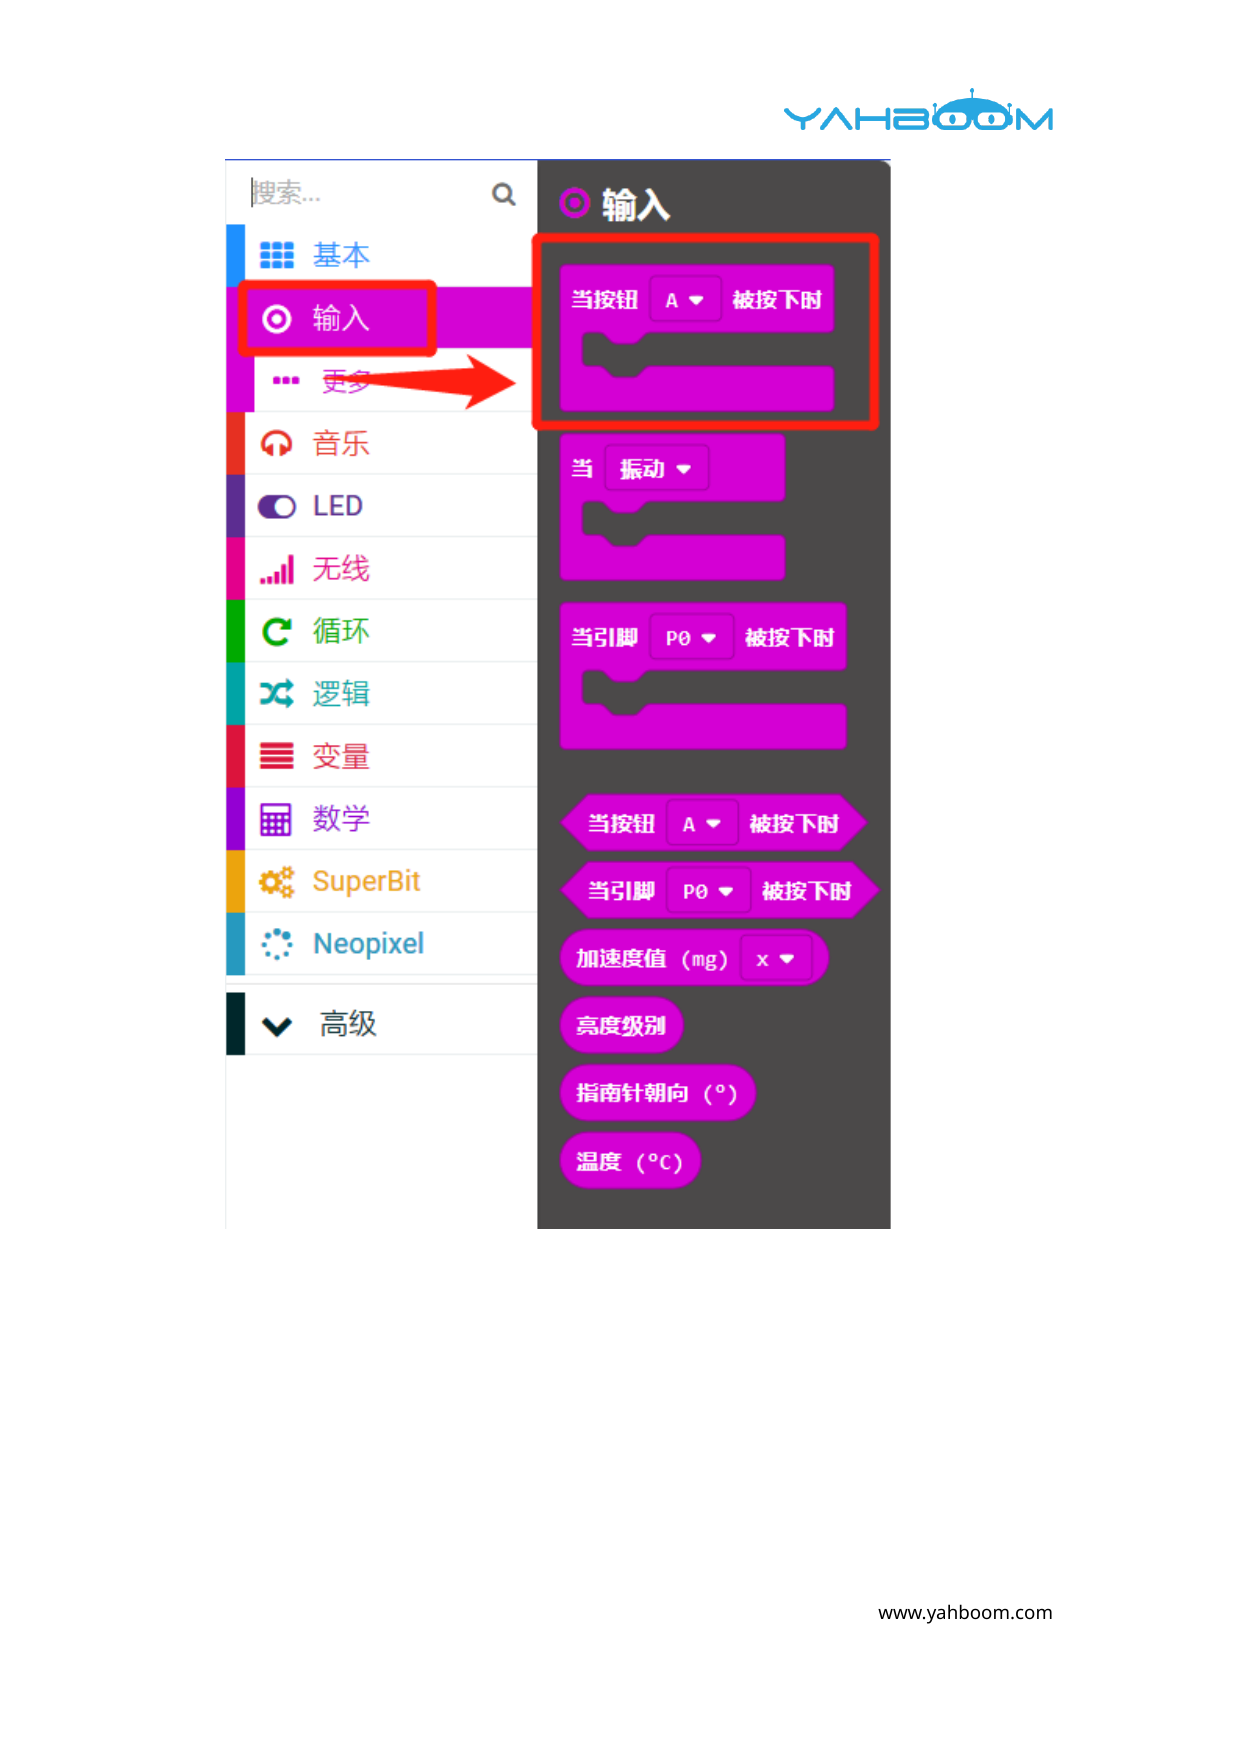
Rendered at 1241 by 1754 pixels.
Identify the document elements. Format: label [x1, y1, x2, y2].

picture [784, 88, 1053, 130]
picture [225, 159, 891, 1229]
